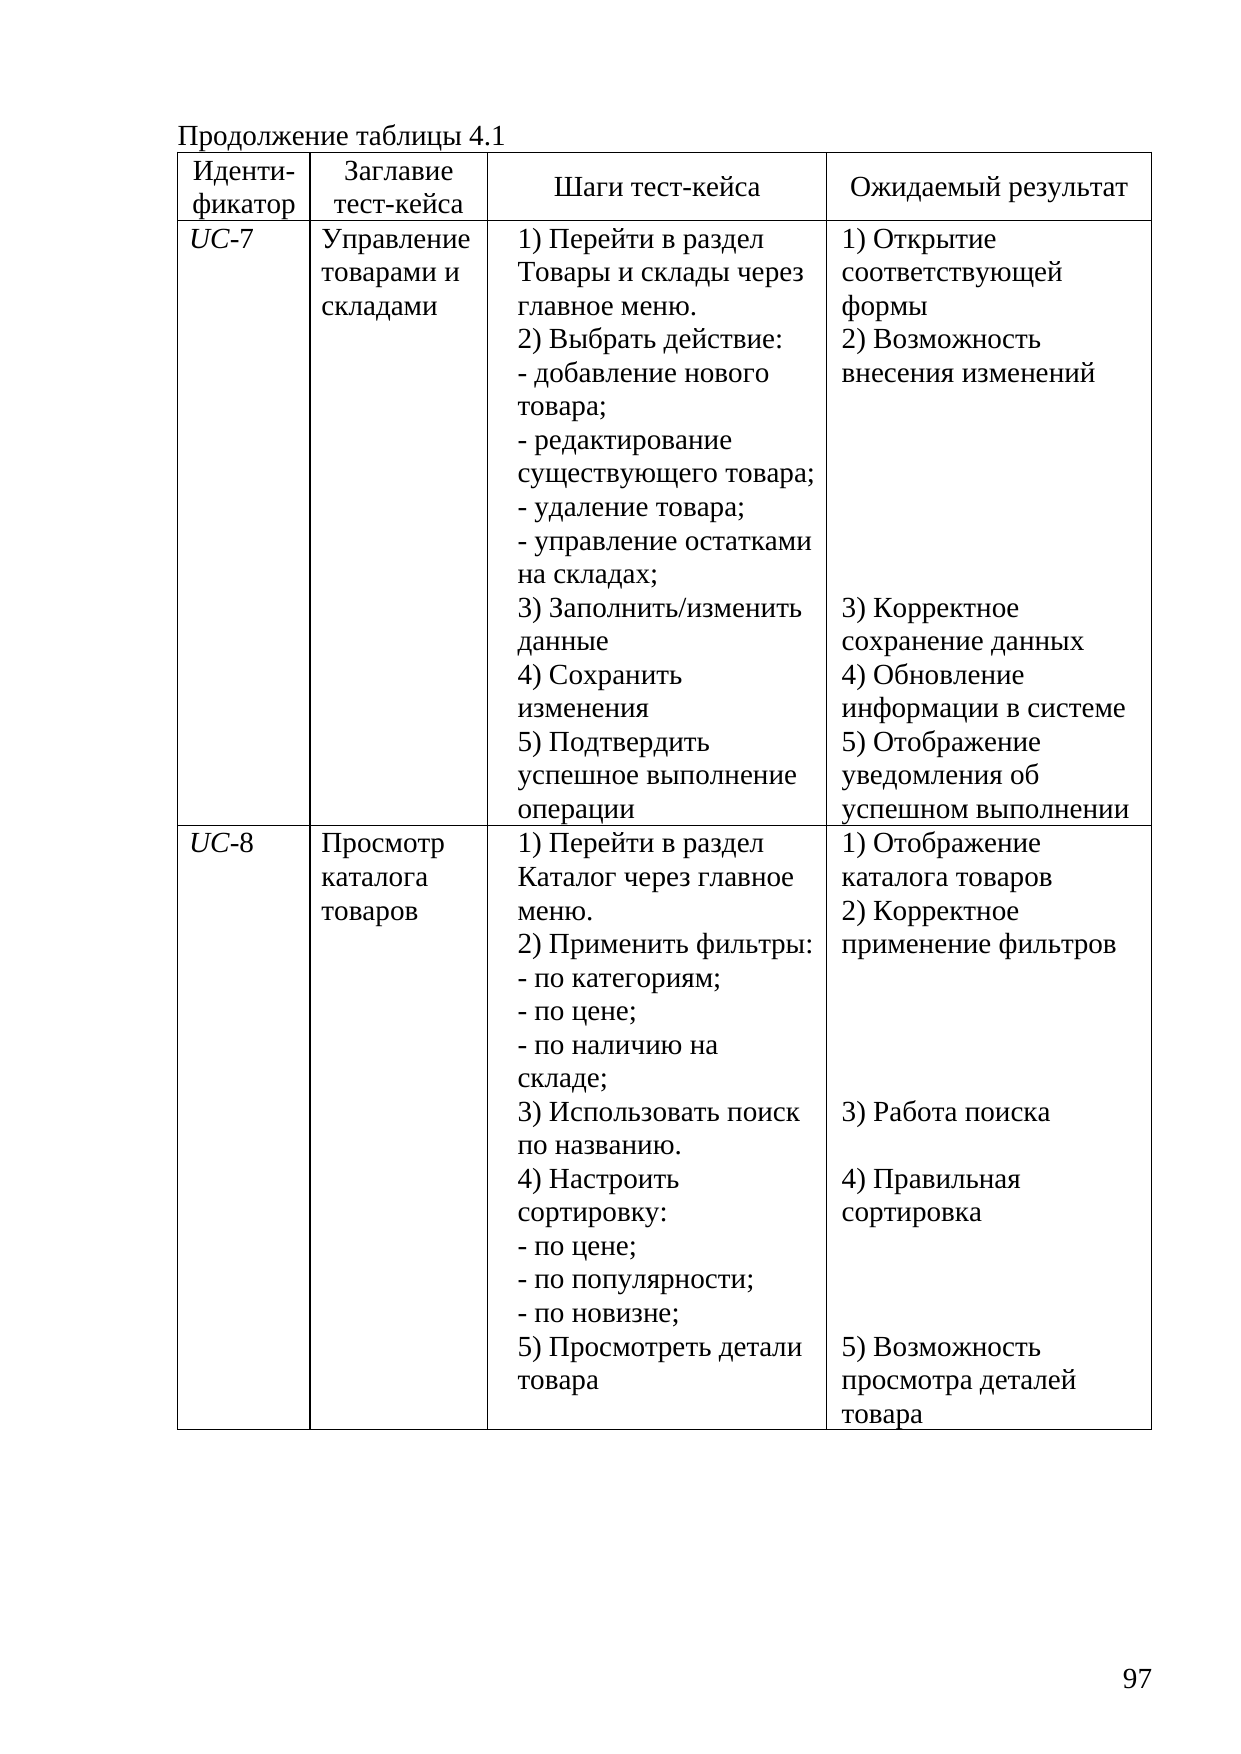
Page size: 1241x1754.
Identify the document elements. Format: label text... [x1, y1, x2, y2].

text Продолжение таблицы 4.1 [177, 118, 1152, 152]
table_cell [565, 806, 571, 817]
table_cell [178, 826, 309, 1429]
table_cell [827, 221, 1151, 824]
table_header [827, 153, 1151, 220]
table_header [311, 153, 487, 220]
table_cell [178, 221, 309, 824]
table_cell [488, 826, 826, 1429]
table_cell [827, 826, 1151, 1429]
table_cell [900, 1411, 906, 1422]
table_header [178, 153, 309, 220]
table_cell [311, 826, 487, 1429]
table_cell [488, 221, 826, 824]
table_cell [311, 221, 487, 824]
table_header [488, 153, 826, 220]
